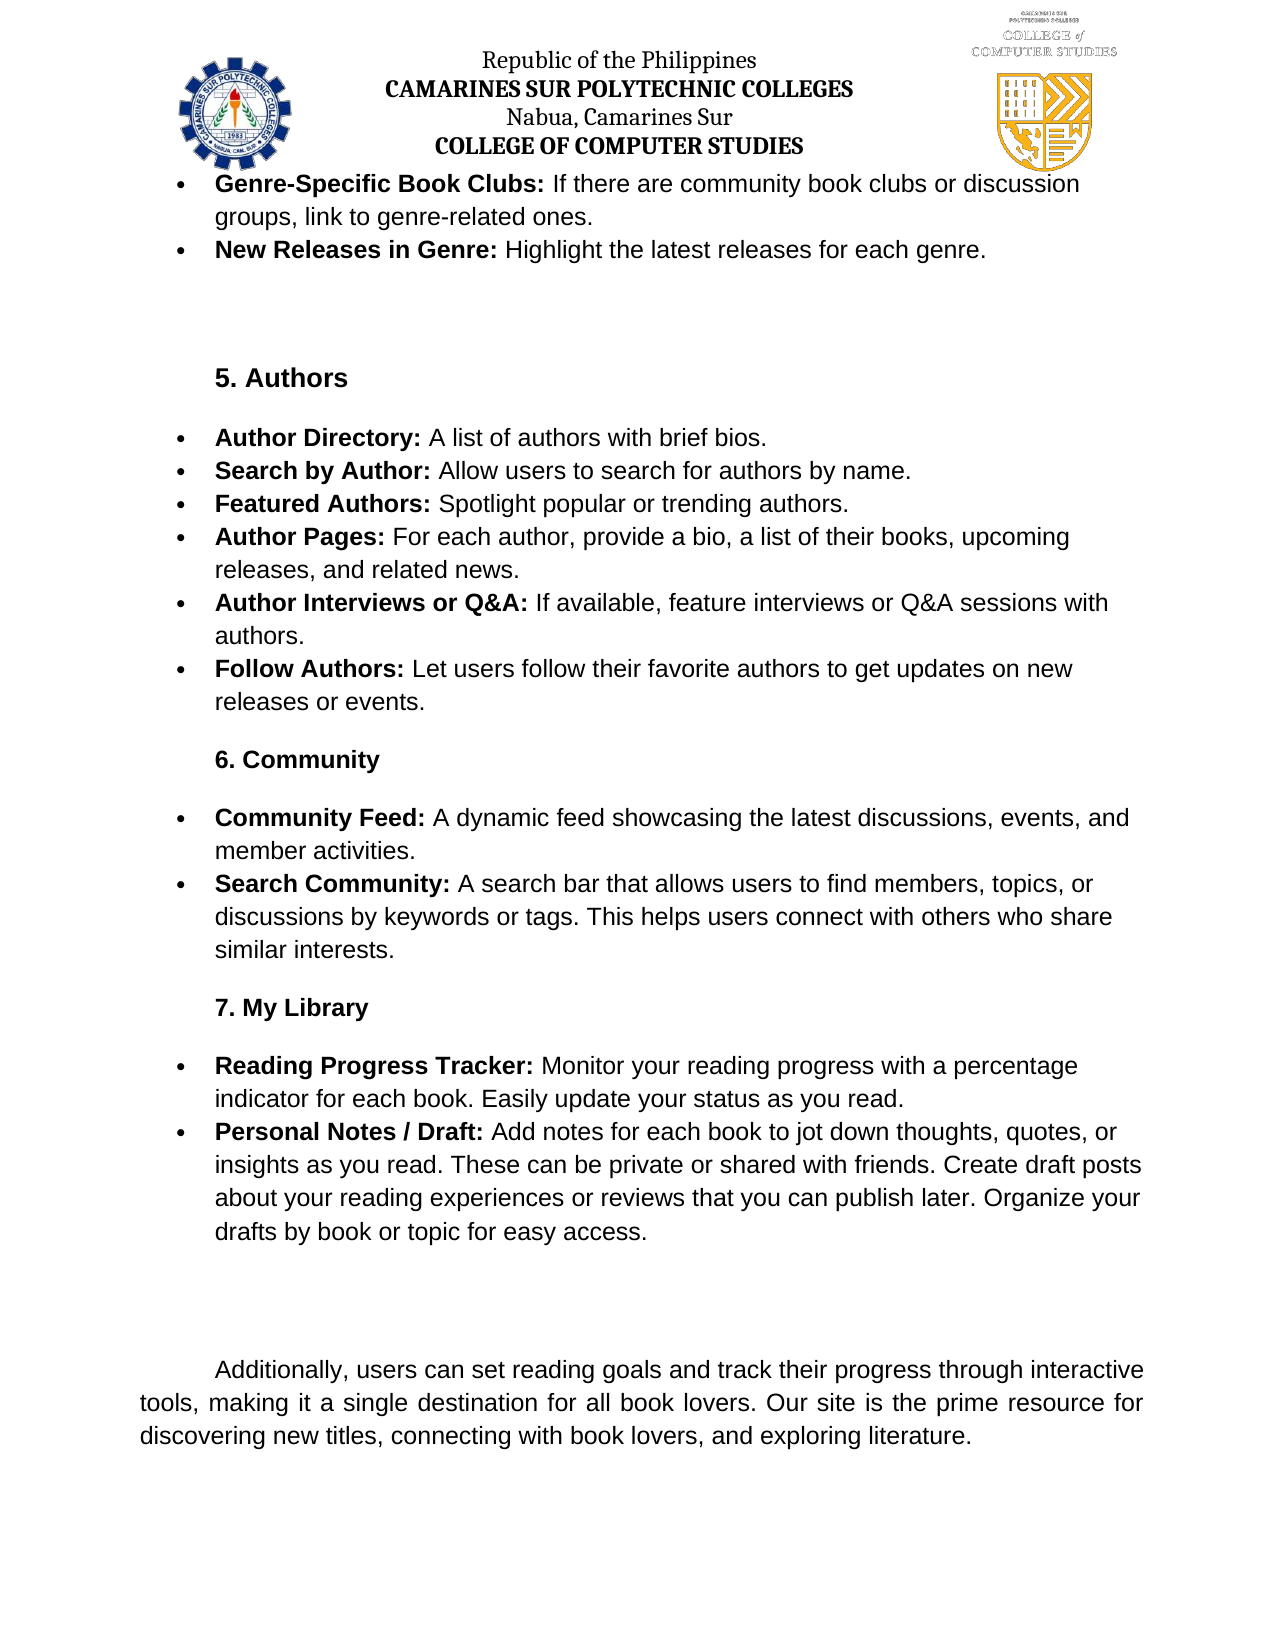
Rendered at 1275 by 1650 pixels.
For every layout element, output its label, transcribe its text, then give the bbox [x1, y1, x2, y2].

list New Releases in Genre: Highlight the latest releases for each genre. [177, 235, 1146, 263]
list Author Interviews or Q&A: If available, feature interviews or Q&A sessions with authors. [177, 588, 1146, 650]
list Personal Notes / Draft: Add notes for each book to jot down thoughts, quotes, or insights as you read. These can be private or shared with friends. Create draft posts about your reading experiences or reviews that you can publish later. Organize your drafts by book or topic for easy access. [177, 1117, 1146, 1245]
picture [173, 51, 297, 175]
list Featured Authors: Spotlight popular or trending authors. [177, 489, 1146, 518]
list Follow Authors: Let users follow their favorite authors to get updates on new releases or events. [177, 654, 1146, 716]
list Reading Progress Tracker: Monitor your reading progress with a percentage indicator for each book. Easily update your status as you read. [177, 1051, 1146, 1113]
picture [947, 0, 1141, 169]
list Search by Author: Allow users to search for authors by name. [177, 456, 1146, 485]
text 7. My Library [139, 993, 1146, 1022]
list Genre-Specific Book Clubs: If there are community book clubs or discussion groups, link to genre-related ones. [177, 169, 1146, 231]
text 6. Community [139, 745, 1146, 774]
text Additionally, users can set reading goals and track their progress through interactive tools, making it a single destination for all book lovers. Our site is the prime resource for discovering new titles, connecting with book lovers, and exploring literature. [139, 1355, 1146, 1449]
list Author Pages: For each author, provide a bio, a list of their books, upcoming releases, and related news. [177, 522, 1146, 584]
list Community Feed: A dynamic feed showcasing the latest discussions, events, and member activities. [177, 803, 1146, 865]
list Search Community: A search bar that allows users to find members, topics, or discussions by keywords or tags. This helps users connect with others who share similar interests. [177, 869, 1146, 964]
list Author Directory: A list of authors with brief bios. [177, 423, 1146, 452]
subtitle 5. Authors [139, 362, 1146, 393]
